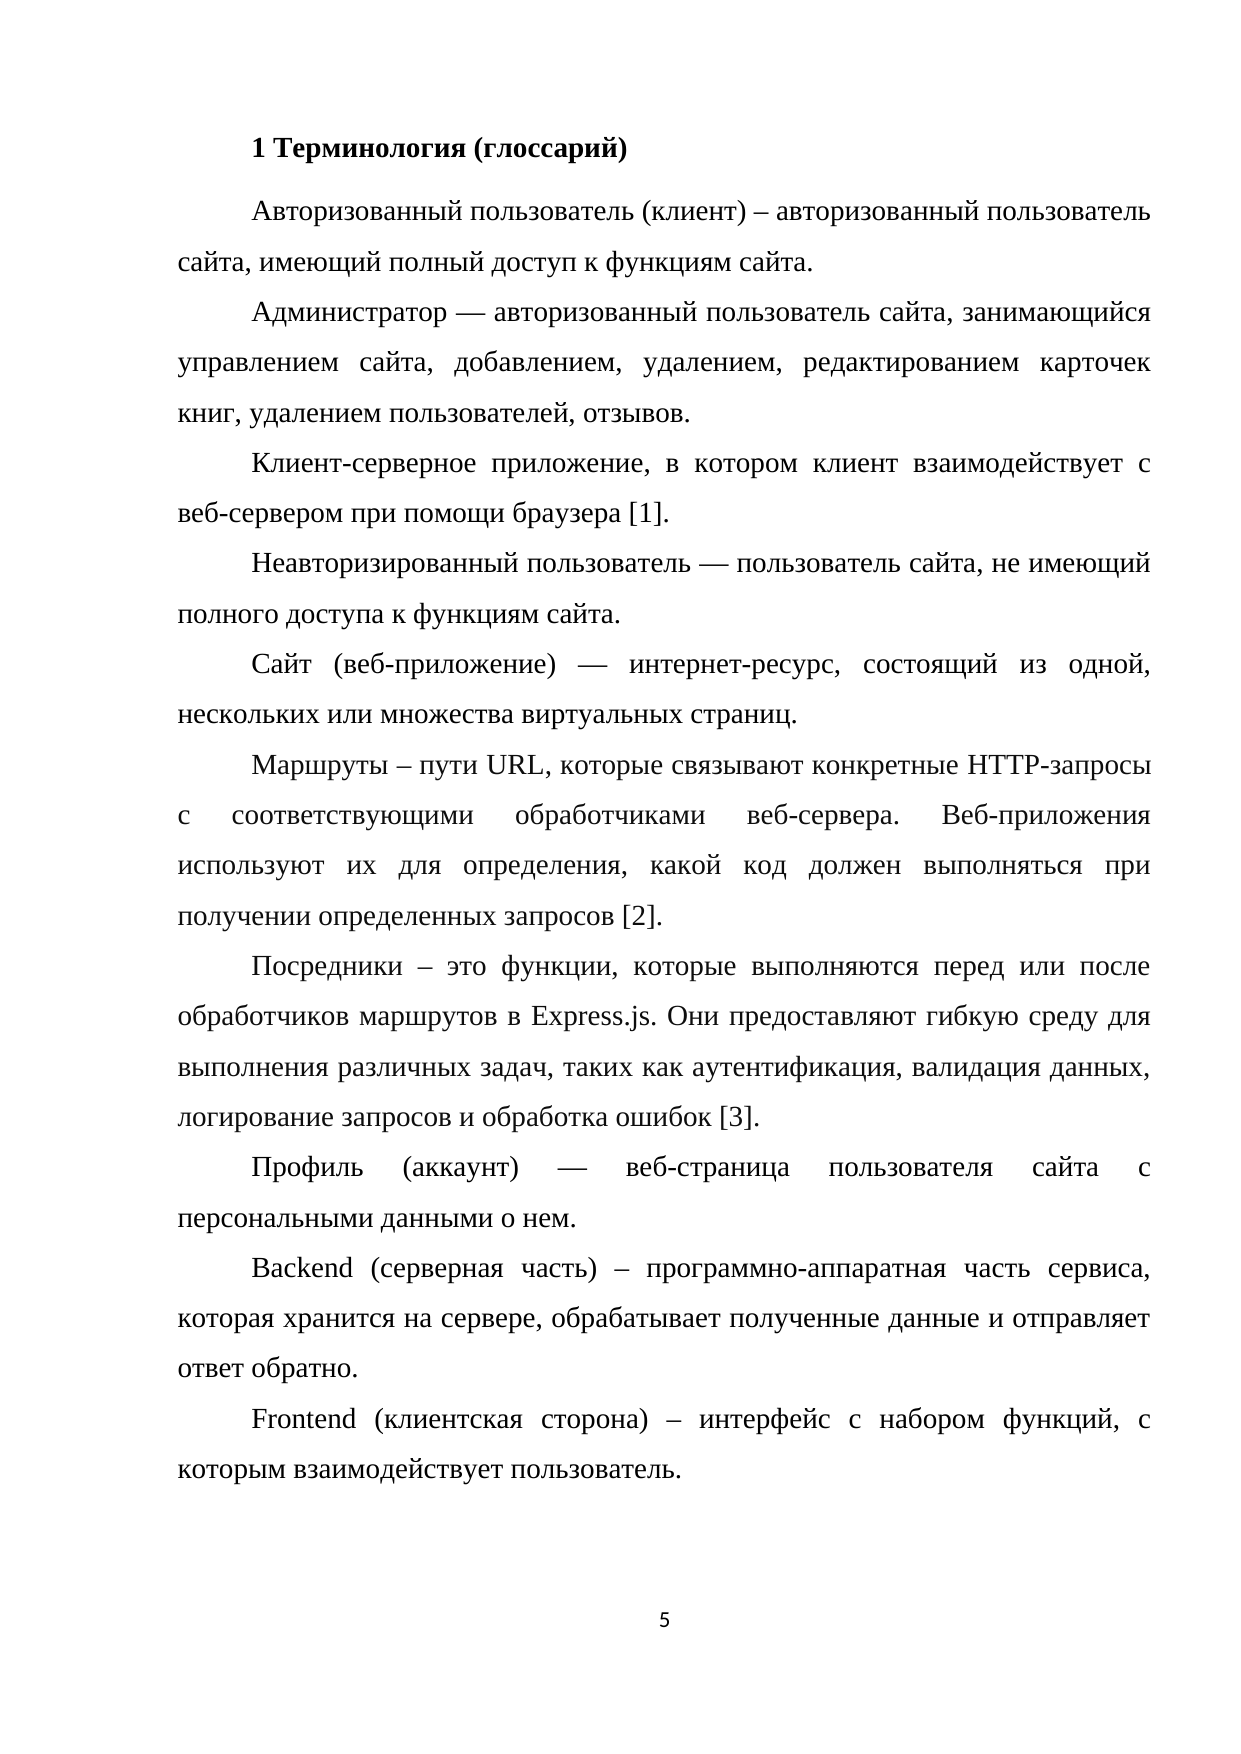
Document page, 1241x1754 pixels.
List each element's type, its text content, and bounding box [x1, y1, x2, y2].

text Терминология (глоссарий) [251, 131, 1152, 164]
text Клиент-серверное приложение, в котором клиент взаимодействует с веб-сервером при помощи браузера [1]. [177, 445, 1152, 529]
text Посредники – это функции, которые выполняются перед или после обработчиков маршрутов в Express.js. Они предоставляют гибкую среду для выполнения различных задач, таких как аутентификация, валидация данных, логирование запросов и обработка ошибок [3]. [177, 948, 1152, 1133]
text Сайт (веб-приложение) — интернет-ресурс, состоящий из одной, нескольких или множества виртуальных страниц. [177, 646, 1152, 730]
text Профиль (аккаунт) — веб-страница пользователя сайта с персональными данными о нем. [177, 1149, 1152, 1233]
text Frontend (клиентская сторона) – интерфейс с набором функций, с которым взаимодействует пользователь. [177, 1401, 1152, 1485]
text Backend (серверная часть) – программно-аппаратная часть сервиса, которая хранится на сервере, обрабатывает полученные данные и отправляет ответ обратно. [177, 1250, 1152, 1384]
text Авторизованный пользователь (клиент) – авторизованный пользователь сайта, имеющий полный доступ к функциям сайта. [177, 193, 1152, 277]
text Маршруты – пути URL, которые связывают конкретные HTTP-запросы с соответствующими обработчиками веб-сервера. Веб-приложения используют их для определения, какой код должен выполняться при получении определенных запросов [2]. [177, 747, 1152, 931]
text Неавторизированный пользователь — пользователь сайта, не имеющий полного доступа к функциям сайта. [177, 546, 1152, 629]
text Администратор — авторизованный пользователь сайта, занимающийся управлением сайта, добавлением, удалением, редактированием карточек книг, удалением пользователей, отзывов. [177, 294, 1152, 428]
